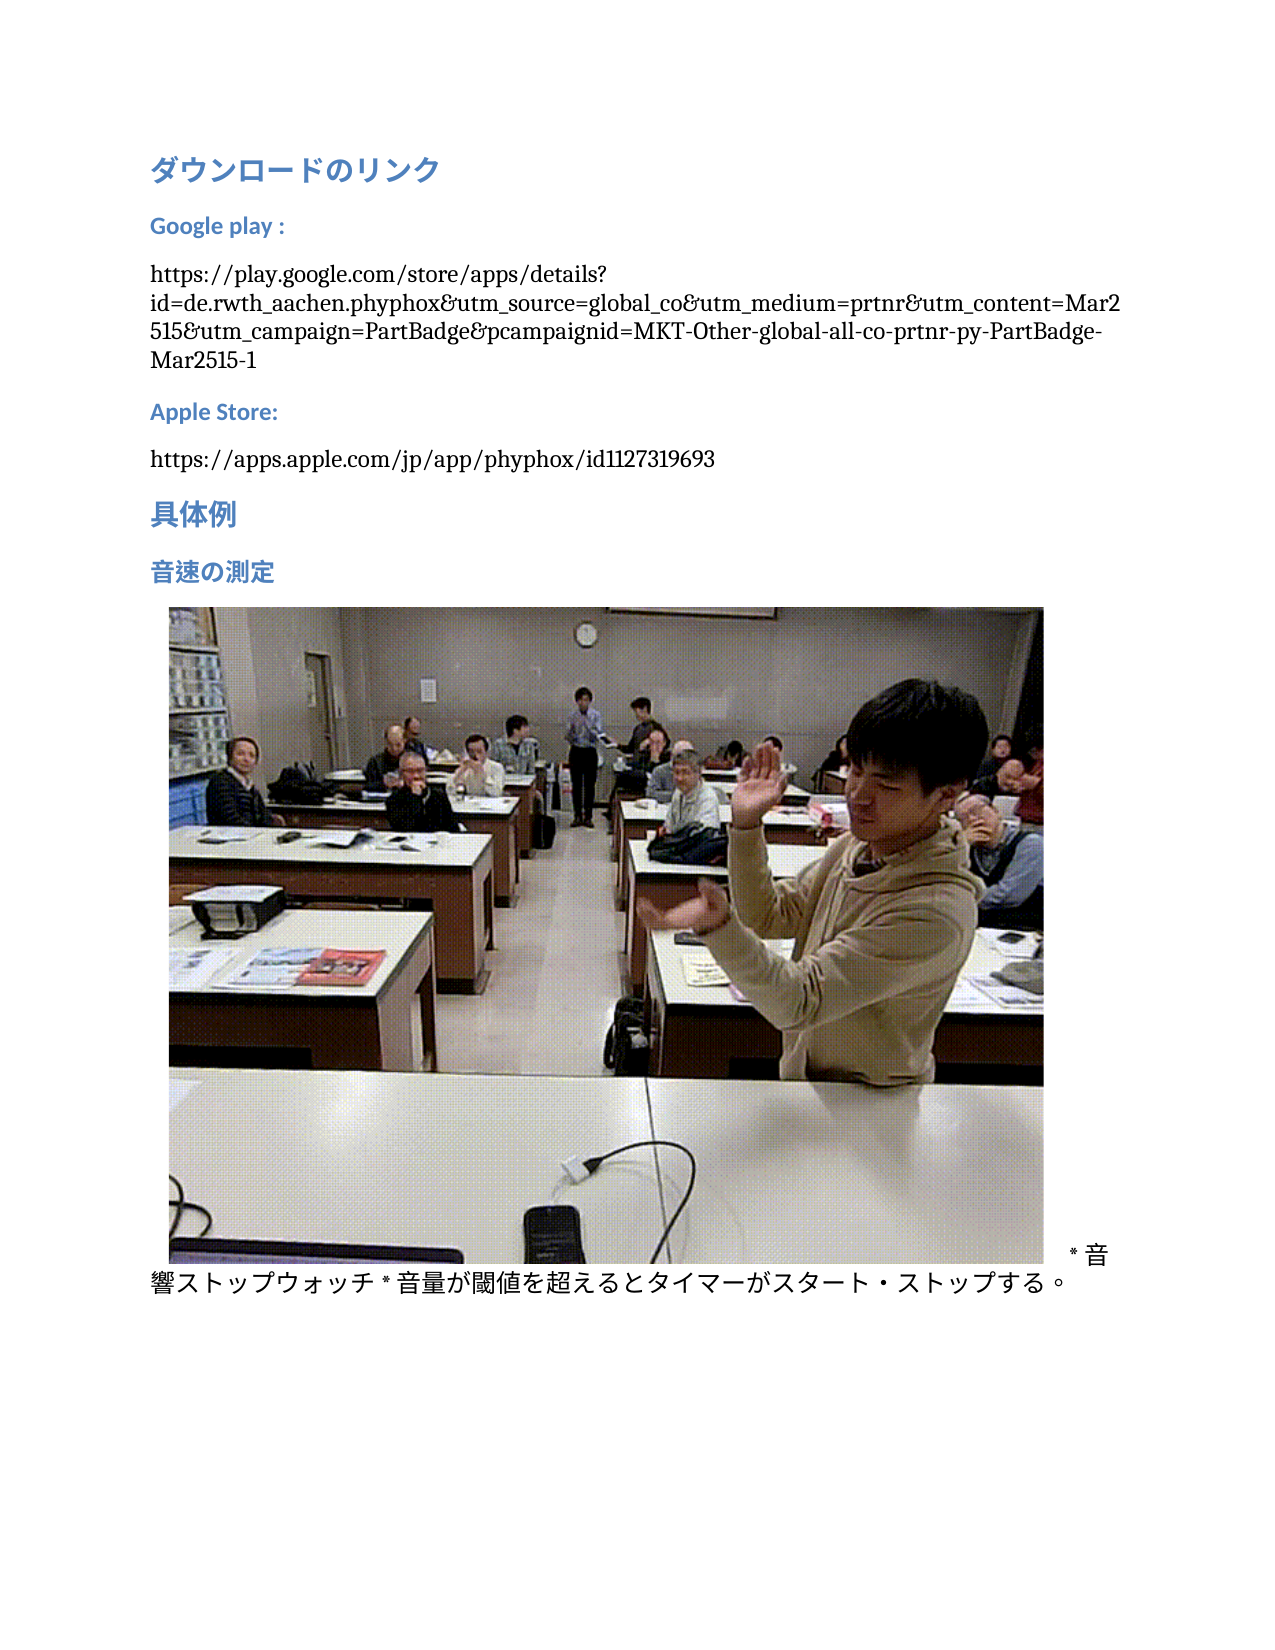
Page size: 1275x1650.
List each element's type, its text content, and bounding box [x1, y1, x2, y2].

subtitle Apple Store: [150, 396, 1125, 426]
subtitle ダウンロードのリンク [150, 150, 1125, 190]
subtitle Google play : [150, 211, 1125, 241]
subtitle 具体例 [150, 494, 1125, 534]
picture [168, 607, 1044, 1264]
text https://play.google.com/store/apps/details?id=de.rwth_aachen.phyphox&utm_source=global_co&utm_medium=prtnr&utm_content=Mar2515&utm_campaign=PartBadge&pcampaignid=MKT-Other-global-all-co-prtnr-py-PartBadge-Mar2515-1 [150, 260, 1125, 375]
subtitle 音速の測定 [150, 555, 1125, 589]
text https://apps.apple.com/jp/app/phyphox/id1127319693 [150, 445, 1125, 474]
